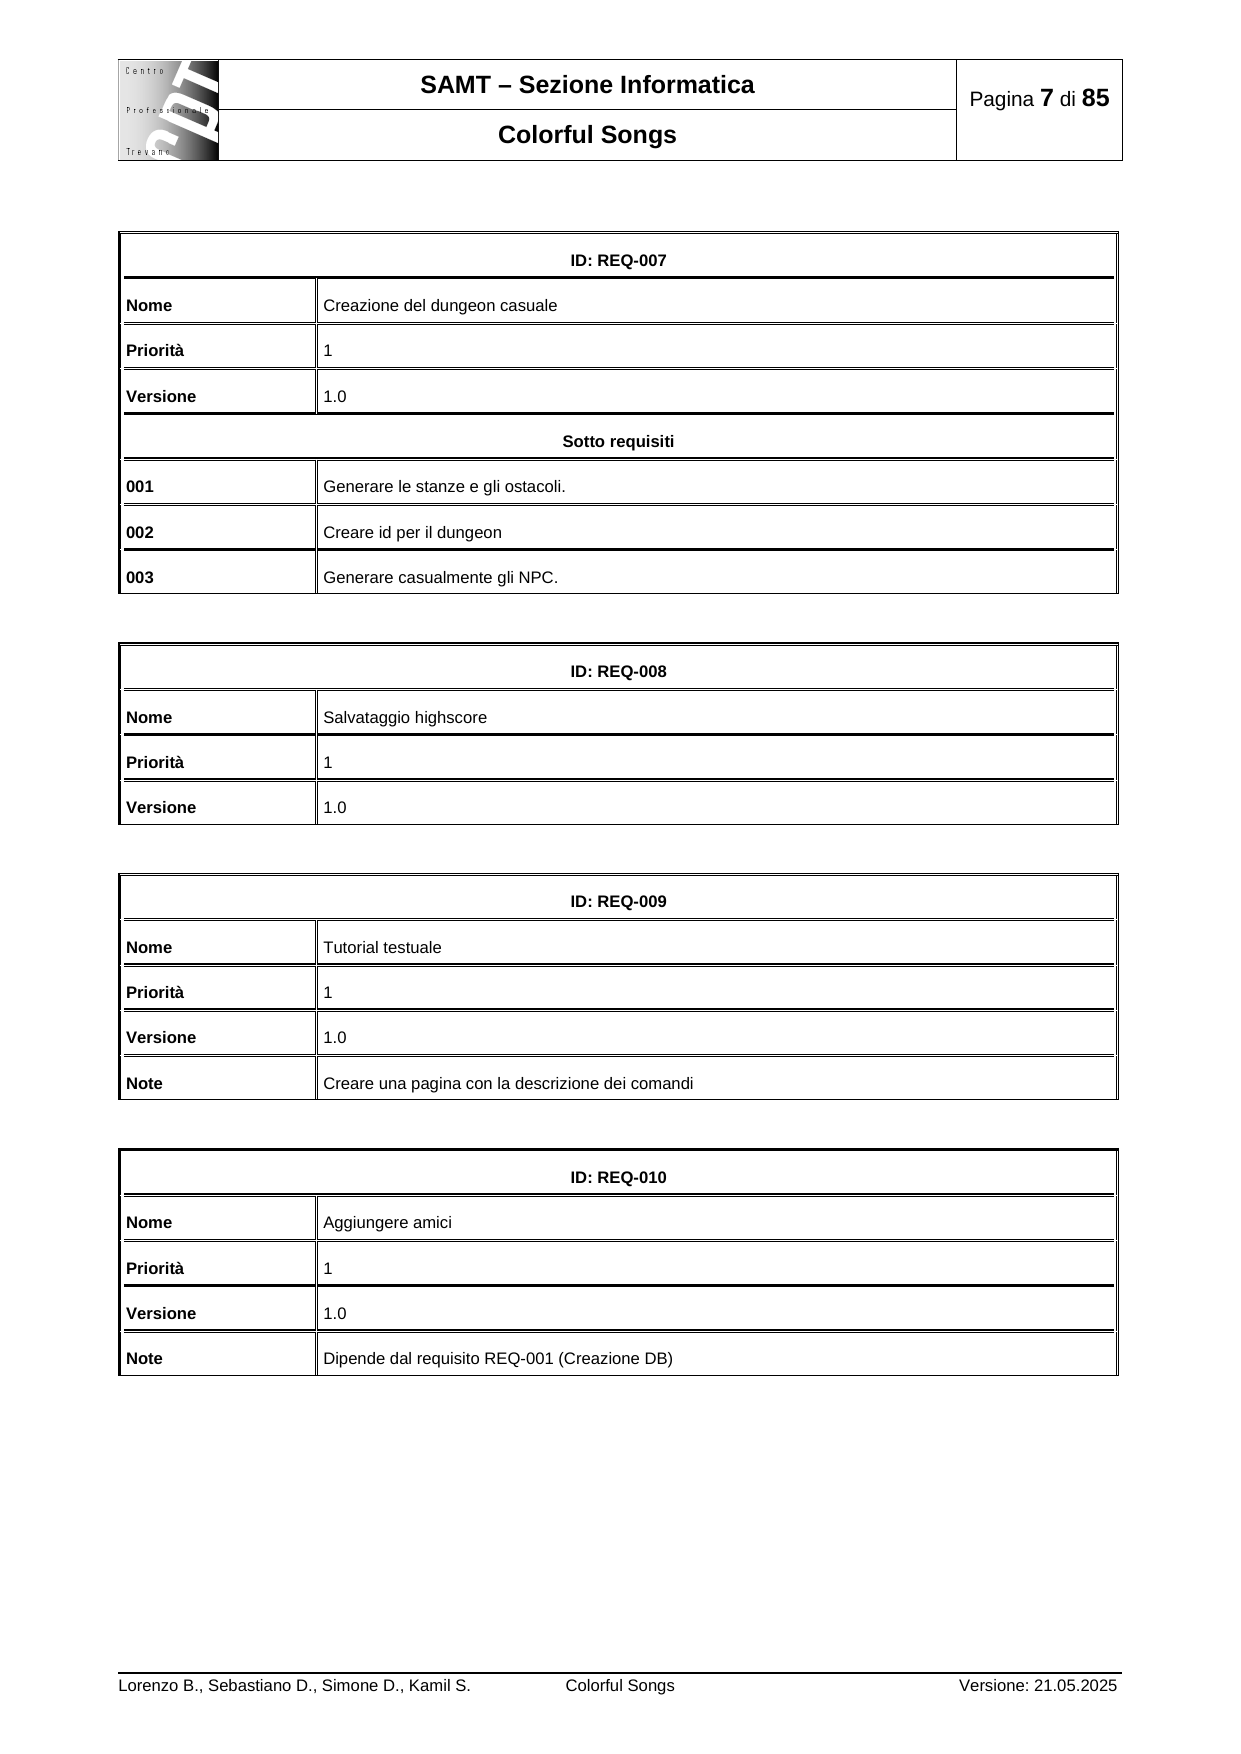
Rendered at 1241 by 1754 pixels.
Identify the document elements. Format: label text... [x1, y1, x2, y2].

table_cell Nome [121, 1193, 315, 1238]
table_cell Versione [121, 1284, 315, 1329]
table_cell 001 [121, 457, 315, 503]
table_cell Generare le stanze e gli ostacoli. [318, 457, 1116, 503]
table_cell 1.0 [318, 778, 1116, 823]
table_cell Creare id per il dungeon [317, 503, 1117, 548]
table_cell Aggiungere amici [318, 1193, 1116, 1238]
table_header ID: REQ-007 [121, 234, 1116, 276]
table_cell Versione [121, 778, 315, 823]
table_cell Priorità [120, 733, 315, 778]
table_cell Nome [120, 918, 317, 963]
table_cell Nome [121, 688, 315, 733]
table_cell Nome [121, 276, 315, 321]
table_cell 1 [318, 321, 1116, 367]
table_cell 1 [318, 733, 1117, 778]
table_cell Salvataggio highscore [318, 688, 1116, 733]
table_header ID: REQ-009 [121, 876, 1116, 918]
table_cell Note [120, 1054, 317, 1099]
table_header ID: REQ-008 [121, 646, 1116, 687]
table_cell Priorità [121, 963, 315, 1008]
table_cell 1.0 [318, 1008, 1116, 1054]
table_cell Dipende dal requisito REQ-001 (Creazione DB) [318, 1329, 1116, 1374]
picture [118, 60, 219, 160]
table_cell Tutorial testuale [317, 918, 1117, 963]
table_header ID: REQ-010 [121, 1151, 1116, 1193]
table_cell Versione [120, 367, 317, 412]
table_cell Priorità [121, 1239, 315, 1284]
table_cell 002 [120, 503, 317, 548]
table_cell 1 [318, 963, 1116, 1008]
table_cell Priorità [121, 321, 315, 367]
table_cell Sotto requisiti [121, 412, 1116, 457]
table_cell 1.0 [317, 367, 1117, 412]
table_cell 003 [120, 548, 315, 593]
table_cell Note [121, 1329, 315, 1374]
table_cell Generare casualmente gli NPC. [318, 548, 1117, 593]
table_cell 1.0 [318, 1284, 1116, 1329]
table_cell Versione [121, 1008, 315, 1054]
table_cell 1 [318, 1239, 1116, 1284]
table_cell Creare una pagina con la descrizione dei comandi [317, 1054, 1117, 1099]
table_cell Creazione del dungeon casuale [318, 276, 1116, 321]
